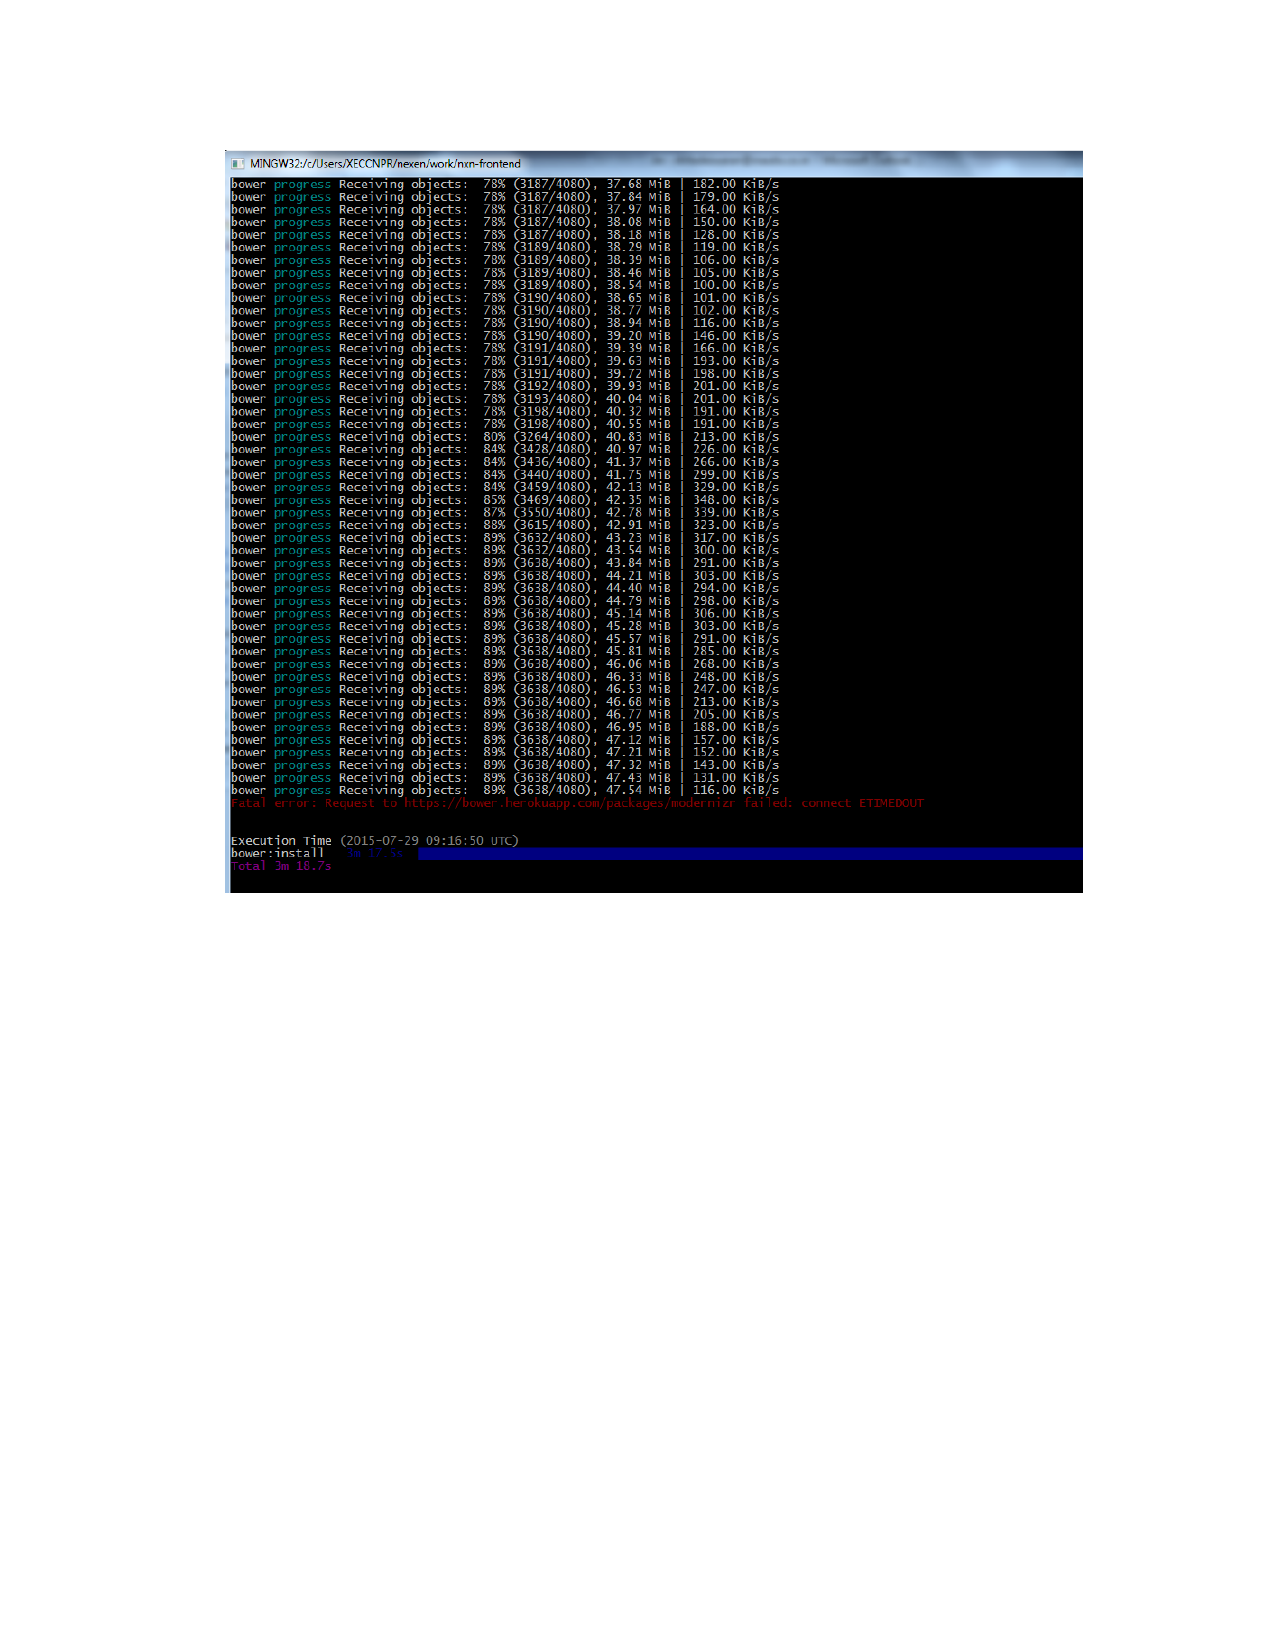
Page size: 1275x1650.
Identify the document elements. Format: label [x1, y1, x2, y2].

picture [225, 150, 1083, 893]
